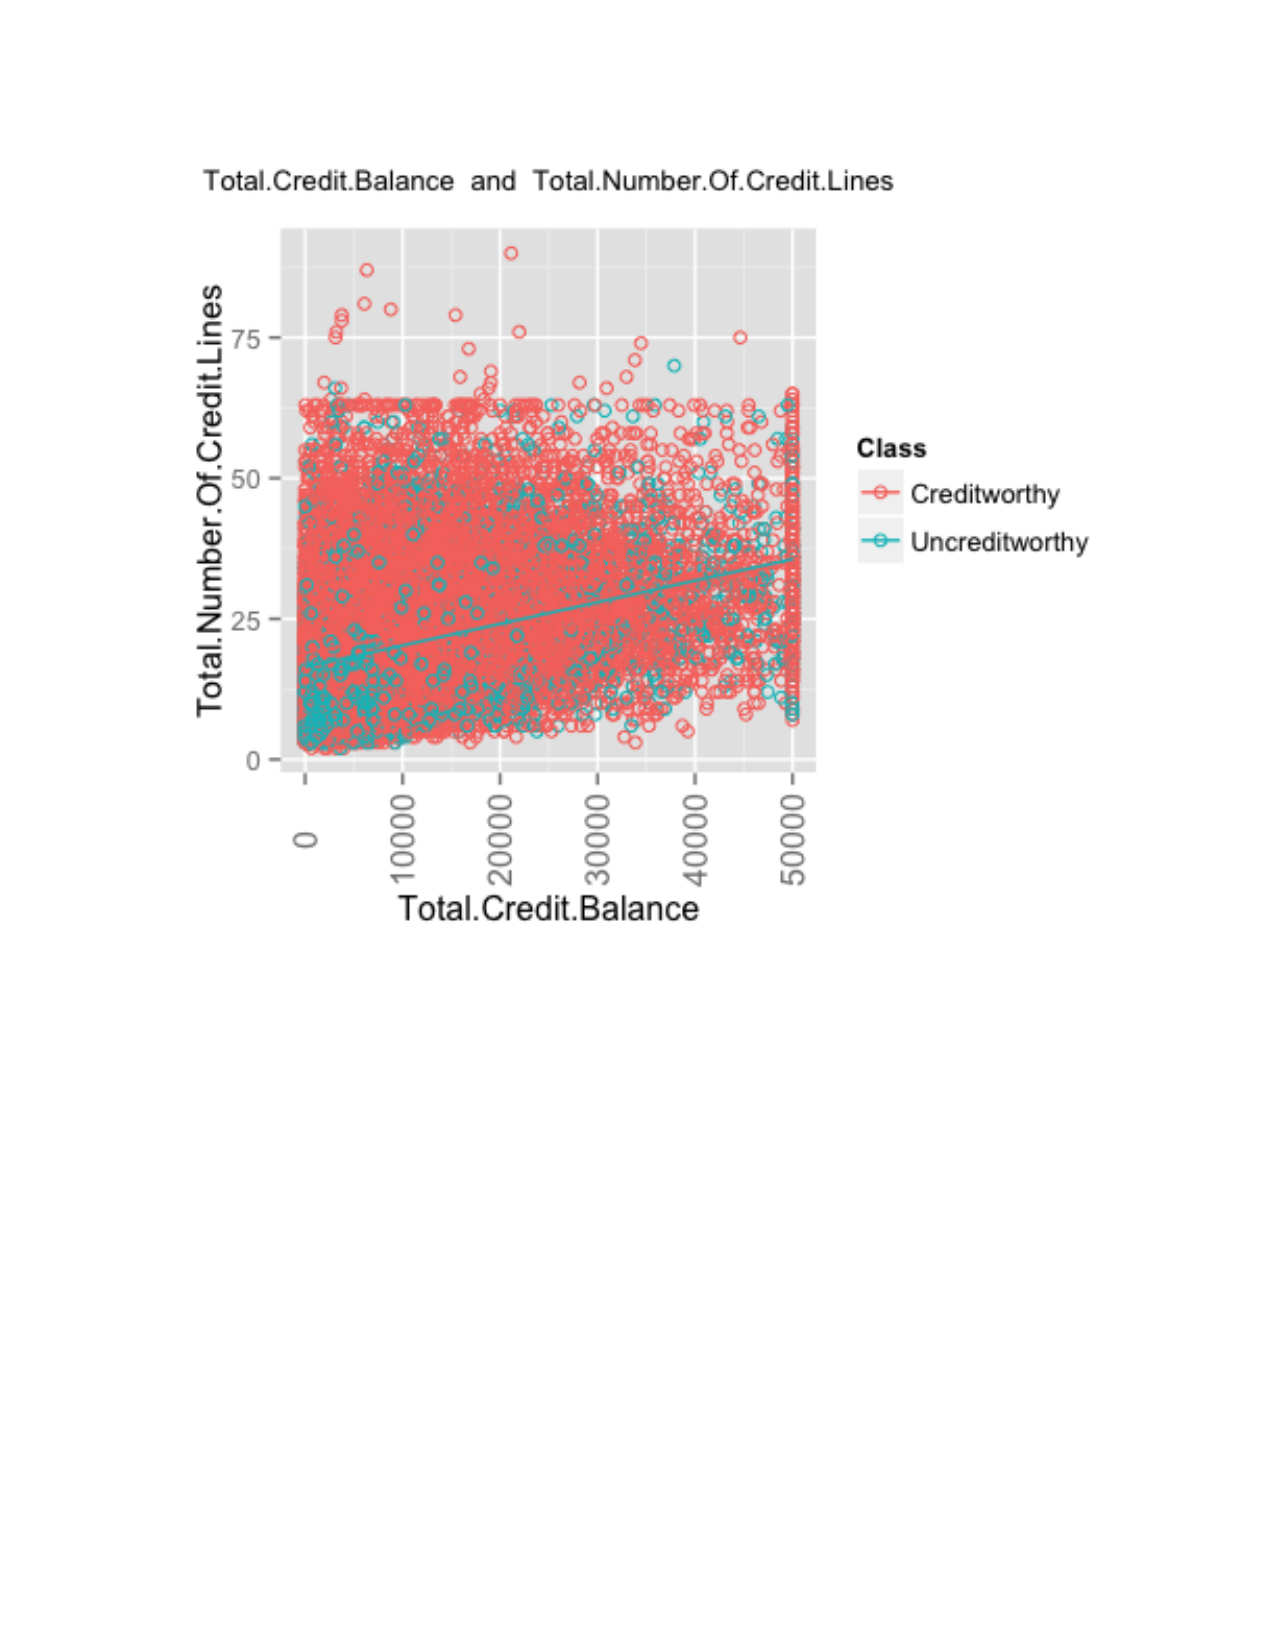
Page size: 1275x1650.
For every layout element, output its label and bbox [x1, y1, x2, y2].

picture [168, 150, 1169, 950]
